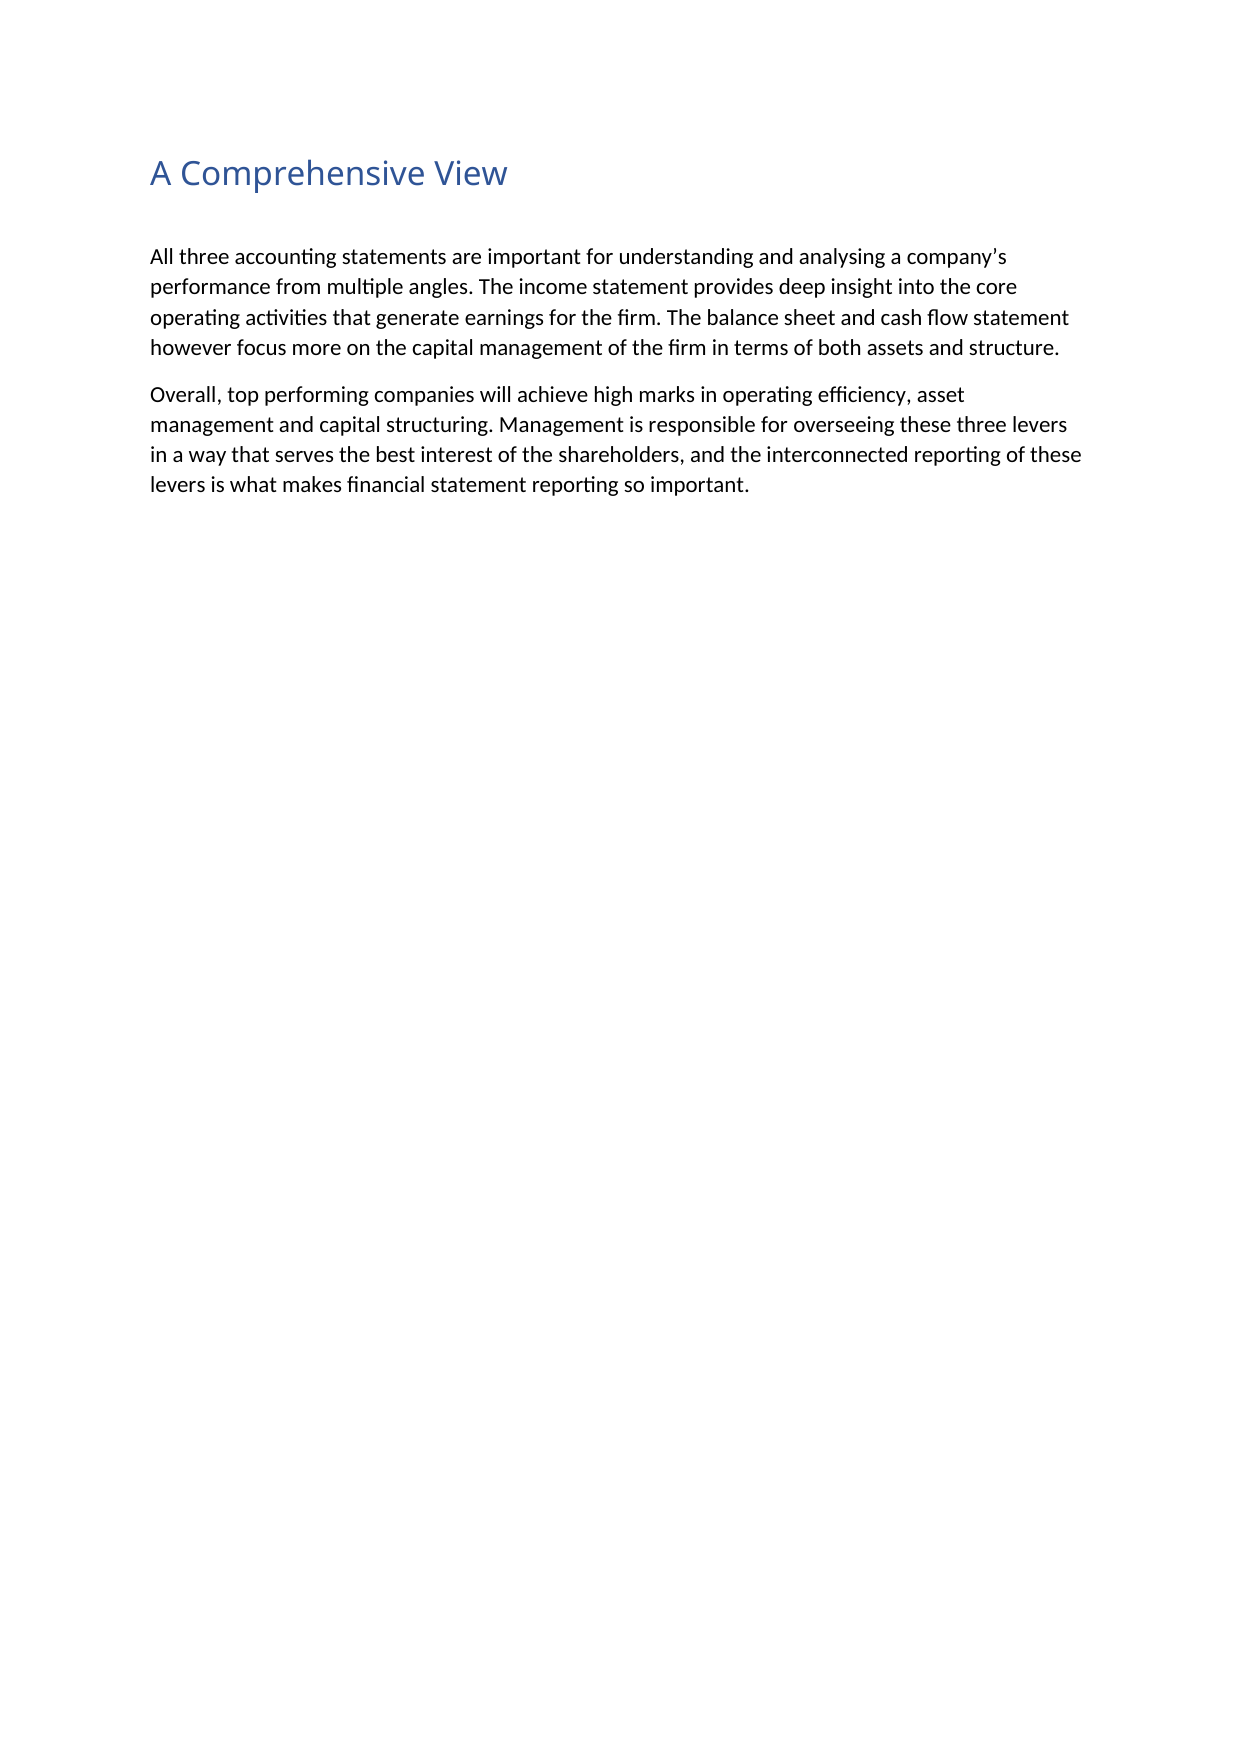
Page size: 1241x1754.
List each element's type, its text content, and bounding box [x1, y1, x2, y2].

text All three accounting statements are important for understanding and analysing a company’s performance from multiple angles. The income statement provides deep insight into the core operating activities that generate earnings for the firm. The balance sheet and cash flow statement however focus more on the capital management of the firm in terms of both assets and structure. [150, 242, 1090, 361]
subtitle A Comprehensive View [150, 150, 1090, 195]
text Overall, top performing companies will achieve high marks in operating efficiency, asset management and capital structuring. Management is responsible for overseeing these three levers in a way that serves the best interest of the shareholders, and the interconnected reporting of these levers is what makes financial statement reporting so important. [150, 380, 1090, 498]
